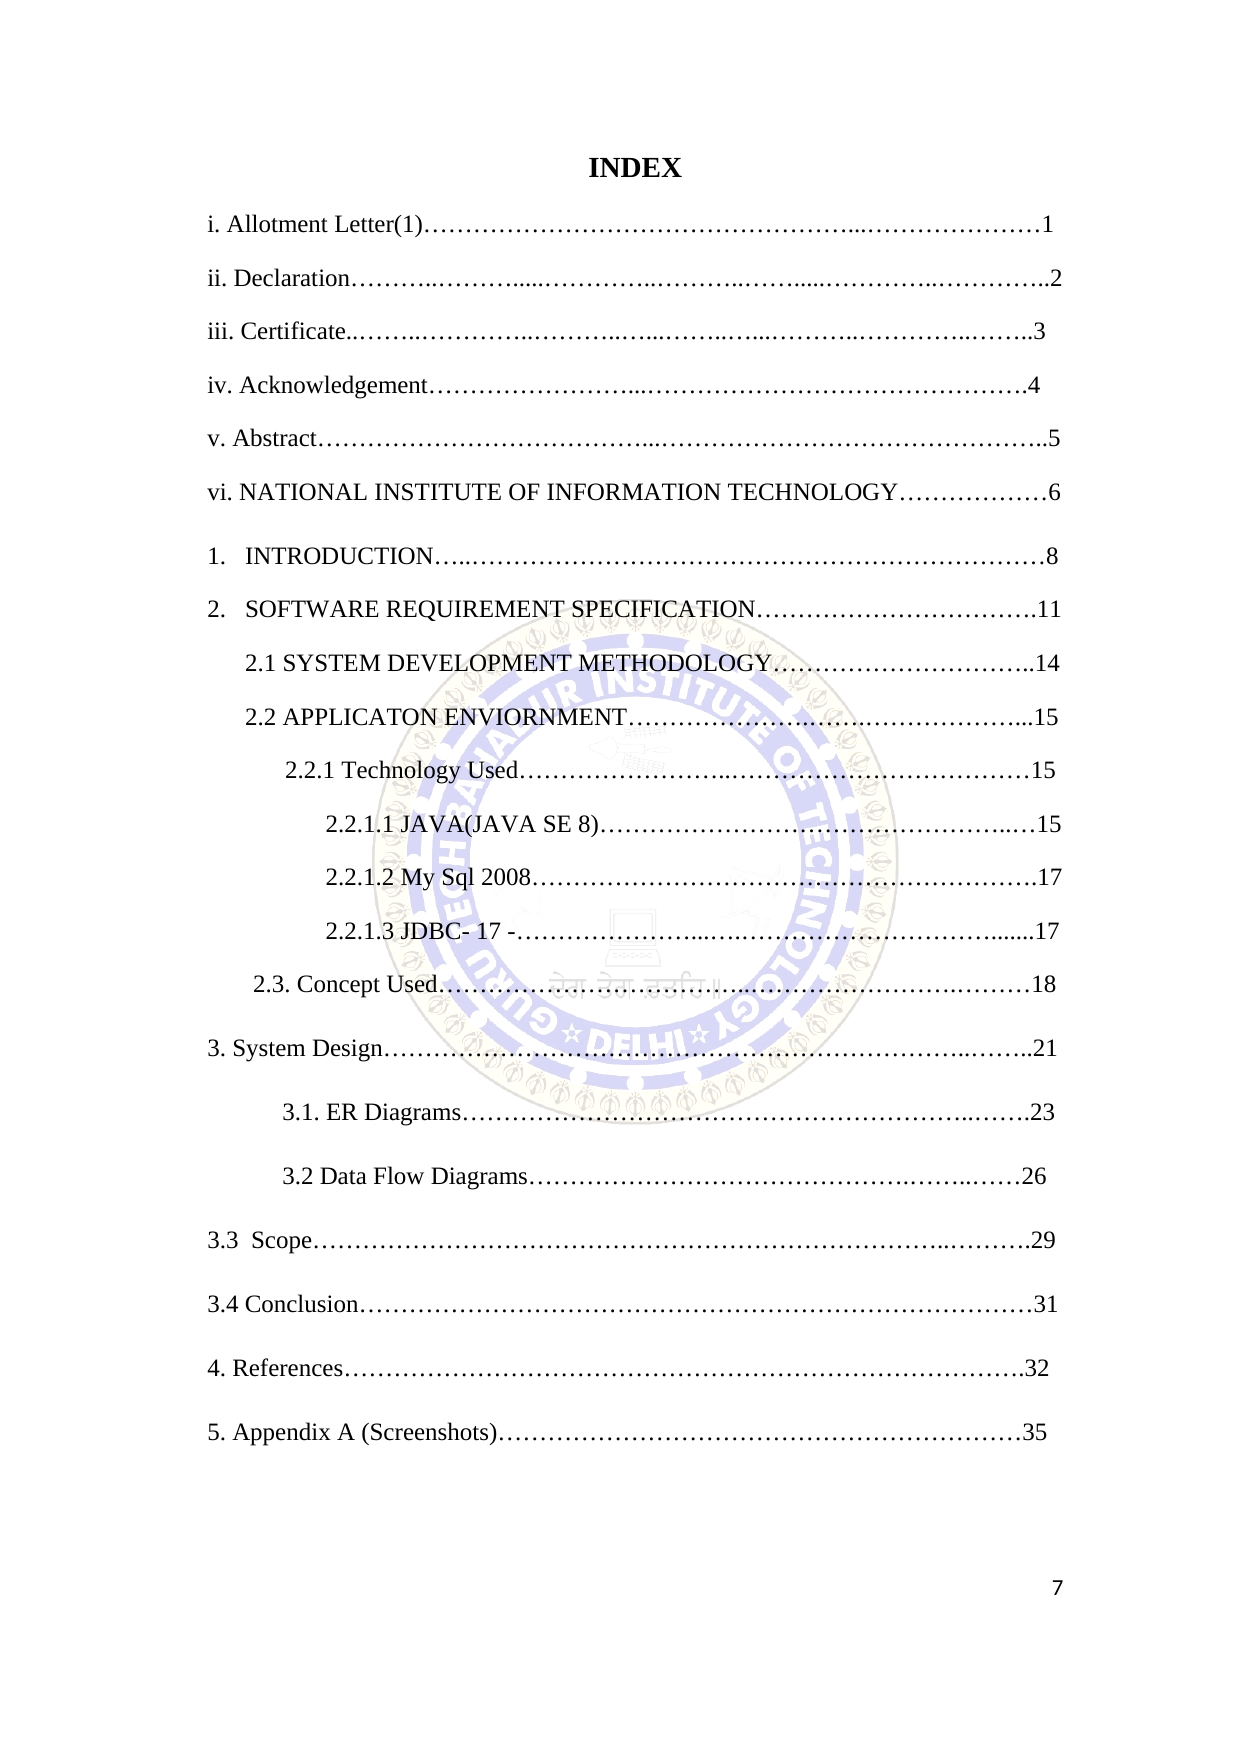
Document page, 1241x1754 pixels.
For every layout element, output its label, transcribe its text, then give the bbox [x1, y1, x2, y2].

text 2.2.1.3 JDBC- 17 -…………………...….………………………….......17 [253, 916, 1063, 944]
text 1. INTRODUCTION…..……………………………………………………………8 [207, 541, 1063, 570]
text 2.2.1.2 My Sql 2008…………………………………………………….17 [253, 862, 1063, 891]
text v. Abstract…………………………………...………………………………………..5 [207, 423, 1063, 452]
text 2.2 APPLICATON ENVIORNMENT………………….…….………………...15 [207, 702, 1063, 730]
text vi. NATIONAL INSTITUTE OF INFORMATION TECHNOLOGY………………6 [207, 477, 1063, 506]
text 2. SOFTWARE REQUIREMENT SPECIFICATION…………………………….11 [207, 594, 1063, 623]
text 2.1 SYSTEM DEVELOPMENT METHODOLOGY…………………………..14 [207, 648, 1063, 677]
text 3.4 Conclusion………………………………………………………………………31 [207, 1289, 1063, 1318]
text iv. Acknowledgement……………………...……………………………………….4 [207, 370, 1063, 399]
text 2.2.1.1 JAVA(JAVA SE 8)…………………………………………..…15 [253, 809, 1063, 837]
text INDEX [207, 150, 1063, 183]
text 4. References……………………………………………………………………….32 [207, 1353, 1063, 1382]
text 3.3 Scope…………………………………………………………………..……….29 [207, 1225, 1063, 1254]
text ii. Declaration………..……….....…………..………..…….....…………..…………..2 [207, 263, 1063, 292]
text 2.2.1 Technology Used……………………..………………………………15 [230, 755, 1063, 784]
text 5. Appendix A (Screenshots)………………………………………………………35 [207, 1417, 1063, 1446]
text 2.3. Concept Used………………………………..…………………….………18 [207, 969, 1063, 998]
text 3.2 Data Flow Diagrams……………………………………….……..……26 [207, 1161, 1063, 1190]
text 3.1. ER Diagrams……………………………………………………..…….23 [207, 1097, 1063, 1126]
text iii. Certificate..……..…………..………..…...……..…...………..…………..……..3 [207, 316, 1063, 345]
text 3. System Design……………………………………………………………..……..21 [207, 1033, 1063, 1062]
text i. Allotment Letter(1)……………………………………………...…………………1 [207, 209, 1063, 238]
